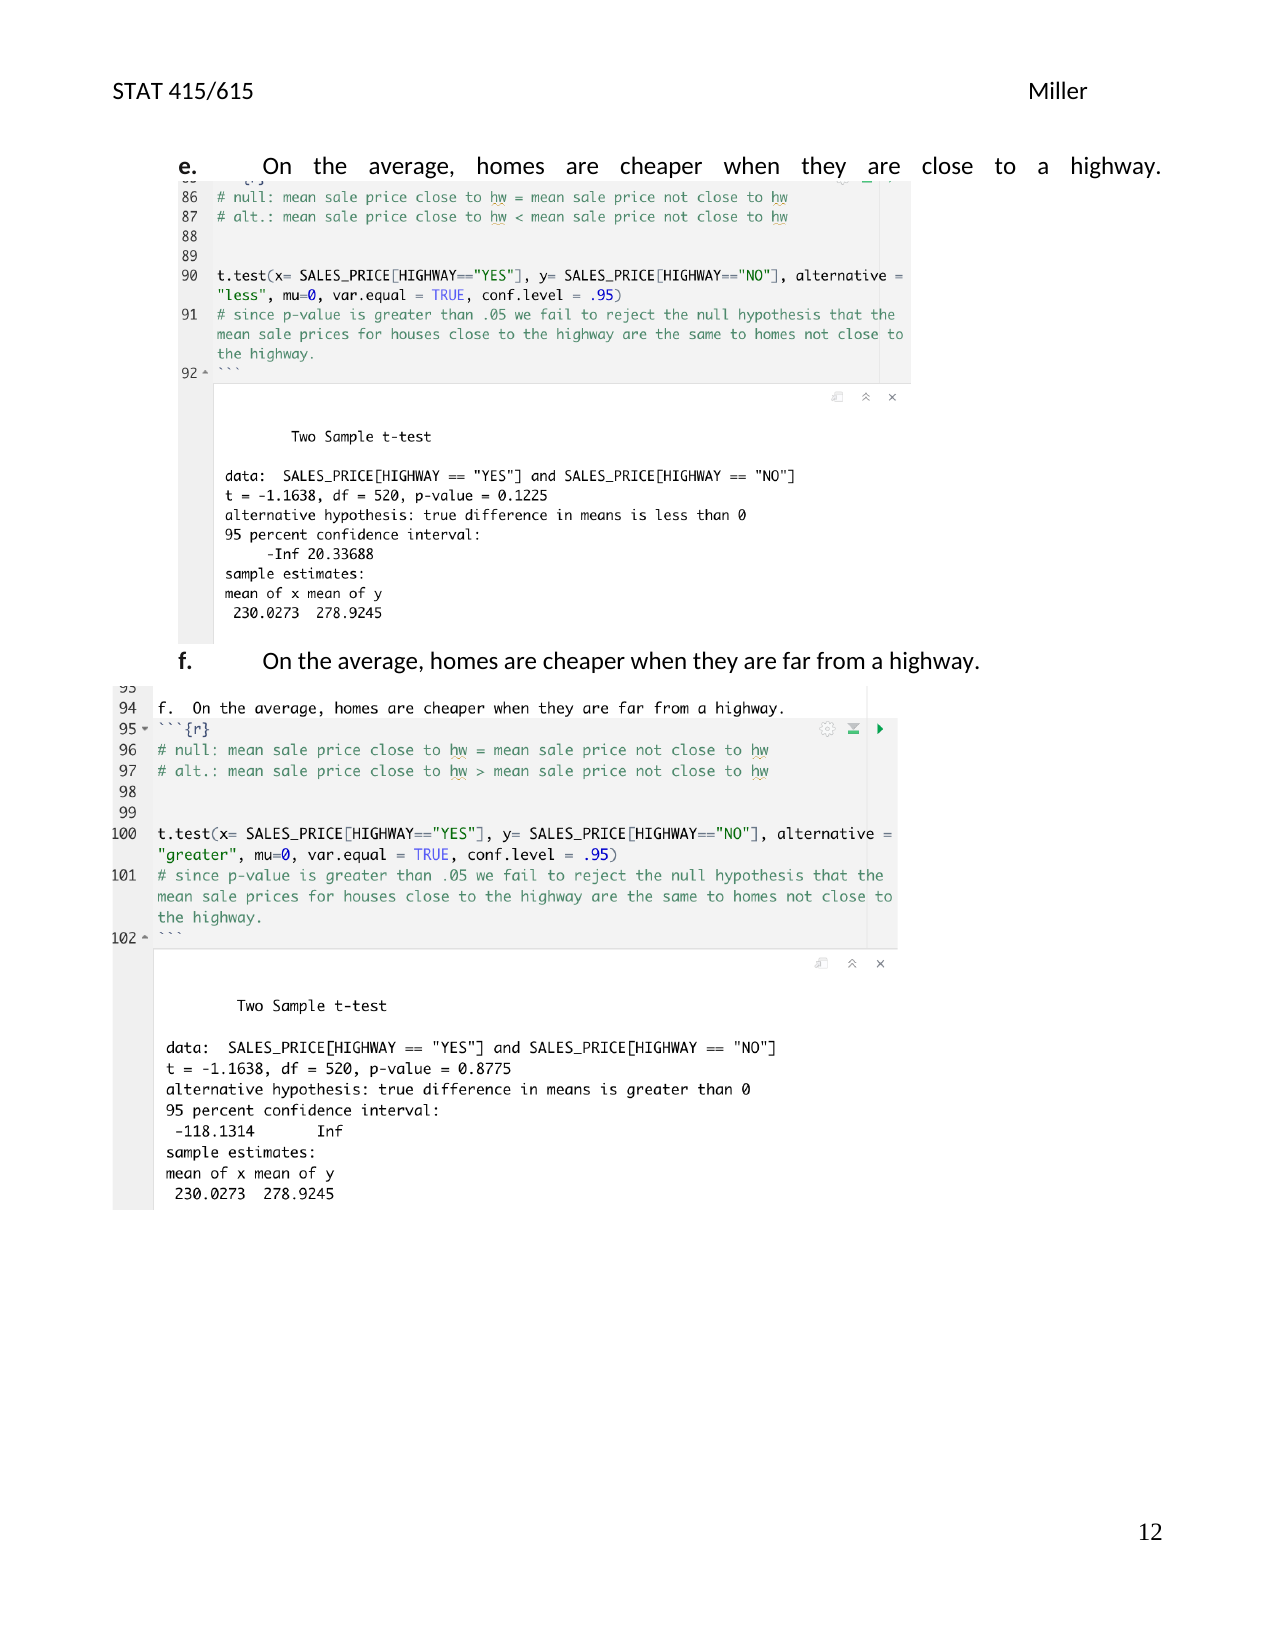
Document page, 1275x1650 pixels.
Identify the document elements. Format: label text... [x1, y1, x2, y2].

picture [112, 686, 898, 1210]
list On the average, homes are cheaper when they are far from a highway. [178, 645, 1162, 675]
picture [178, 181, 911, 644]
